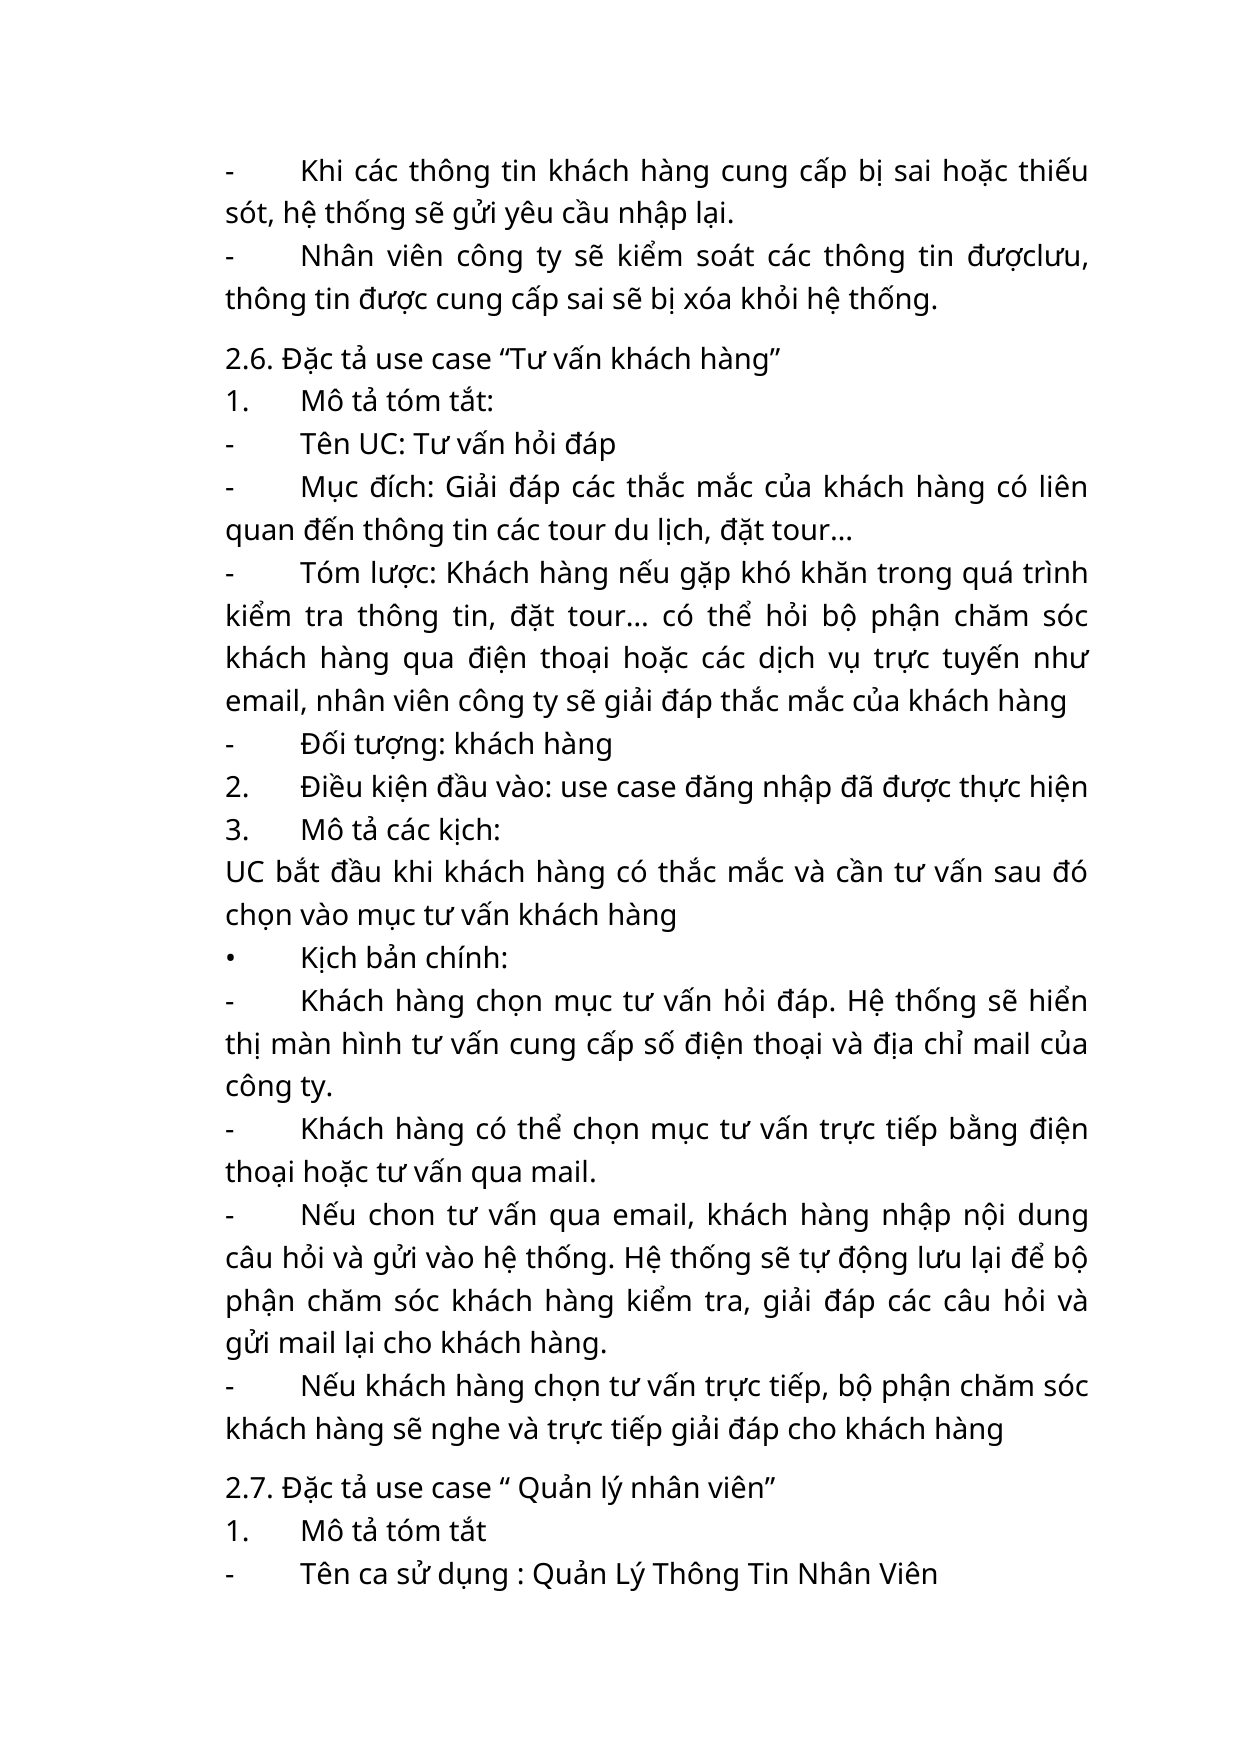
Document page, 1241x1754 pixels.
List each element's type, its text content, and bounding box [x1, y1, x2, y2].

list - Khách hàng có thể chọn mục tư vấn trực tiếp bằng điện thoại hoặc tư vấn qua mail. [225, 1108, 1090, 1191]
list - Nếu khách hàng chọn tư vấn trực tiếp, bộ phận chăm sóc khách hàng sẽ nghe và trực tiếp giải đáp cho khách hàng [225, 1365, 1090, 1448]
list 1. Mô tả tóm tắt [225, 1511, 1090, 1550]
list - Tên ca sử dụng : Quản Lý Thông Tin Nhân Viên [225, 1553, 1090, 1593]
subtitle 2.6. Đặc tả use case “Tư vấn khách hàng” [225, 338, 1090, 378]
list UC bắt đầu khi khách hàng có thắc mắc và cần tư vấn sau đó chọn vào mục tư vấn khách hàng [225, 852, 1090, 934]
list - Khi các thông tin khách hàng cung cấp bị sai hoặc thiếu sót, hệ thống sẽ gửi yêu cầu nhập lại. [225, 150, 1090, 232]
list - Khách hàng chọn mục tư vấn hỏi đáp. Hệ thống sẽ hiển thị màn hình tư vấn cung cấp số điện thoại và địa chỉ mail của công ty. [225, 980, 1090, 1105]
list 2. Điều kiện đầu vào: use case đăng nhập đã được thực hiện [225, 766, 1090, 806]
list - Mục đích: Giải đáp các thắc mắc của khách hàng có liên quan đến thông tin các tour du lịch, đặt tour… [225, 466, 1090, 549]
list - Nhân viên công ty sẽ kiểm soát các thông tin đượclưu, thông tin được cung cấp sai sẽ bị xóa khỏi hệ thống. [225, 236, 1090, 318]
list - Tóm lược: Khách hàng nếu gặp khó khăn trong quá trình kiểm tra thông tin, đặt tour… có thể hỏi bộ phận chăm sóc khách hàng qua điện thoại hoặc các dịch vụ trực tuyến như email, nhân viên công ty sẽ giải đáp thắc mắc của khách hàng [225, 552, 1090, 720]
list - Nếu chon tư vấn qua email, khách hàng nhập nội dung câu hỏi và gửi vào hệ thống. Hệ thống sẽ tự động lưu lại để bộ phận chăm sóc khách hàng kiểm tra, giải đáp các câu hỏi và gửi mail lại cho khách hàng. [225, 1194, 1090, 1362]
list • Kịch bản chính: [225, 937, 1090, 977]
list 3. Mô tả các kịch: [225, 809, 1090, 848]
list 1. Mô tả tóm tắt: [225, 381, 1090, 420]
list - Đối tượng: khách hàng [225, 723, 1090, 763]
list - Tên UC: Tư vấn hỏi đáp [225, 423, 1090, 463]
subtitle 2.7. Đặc tả use case “ Quản lý nhân viên” [225, 1468, 1090, 1507]
